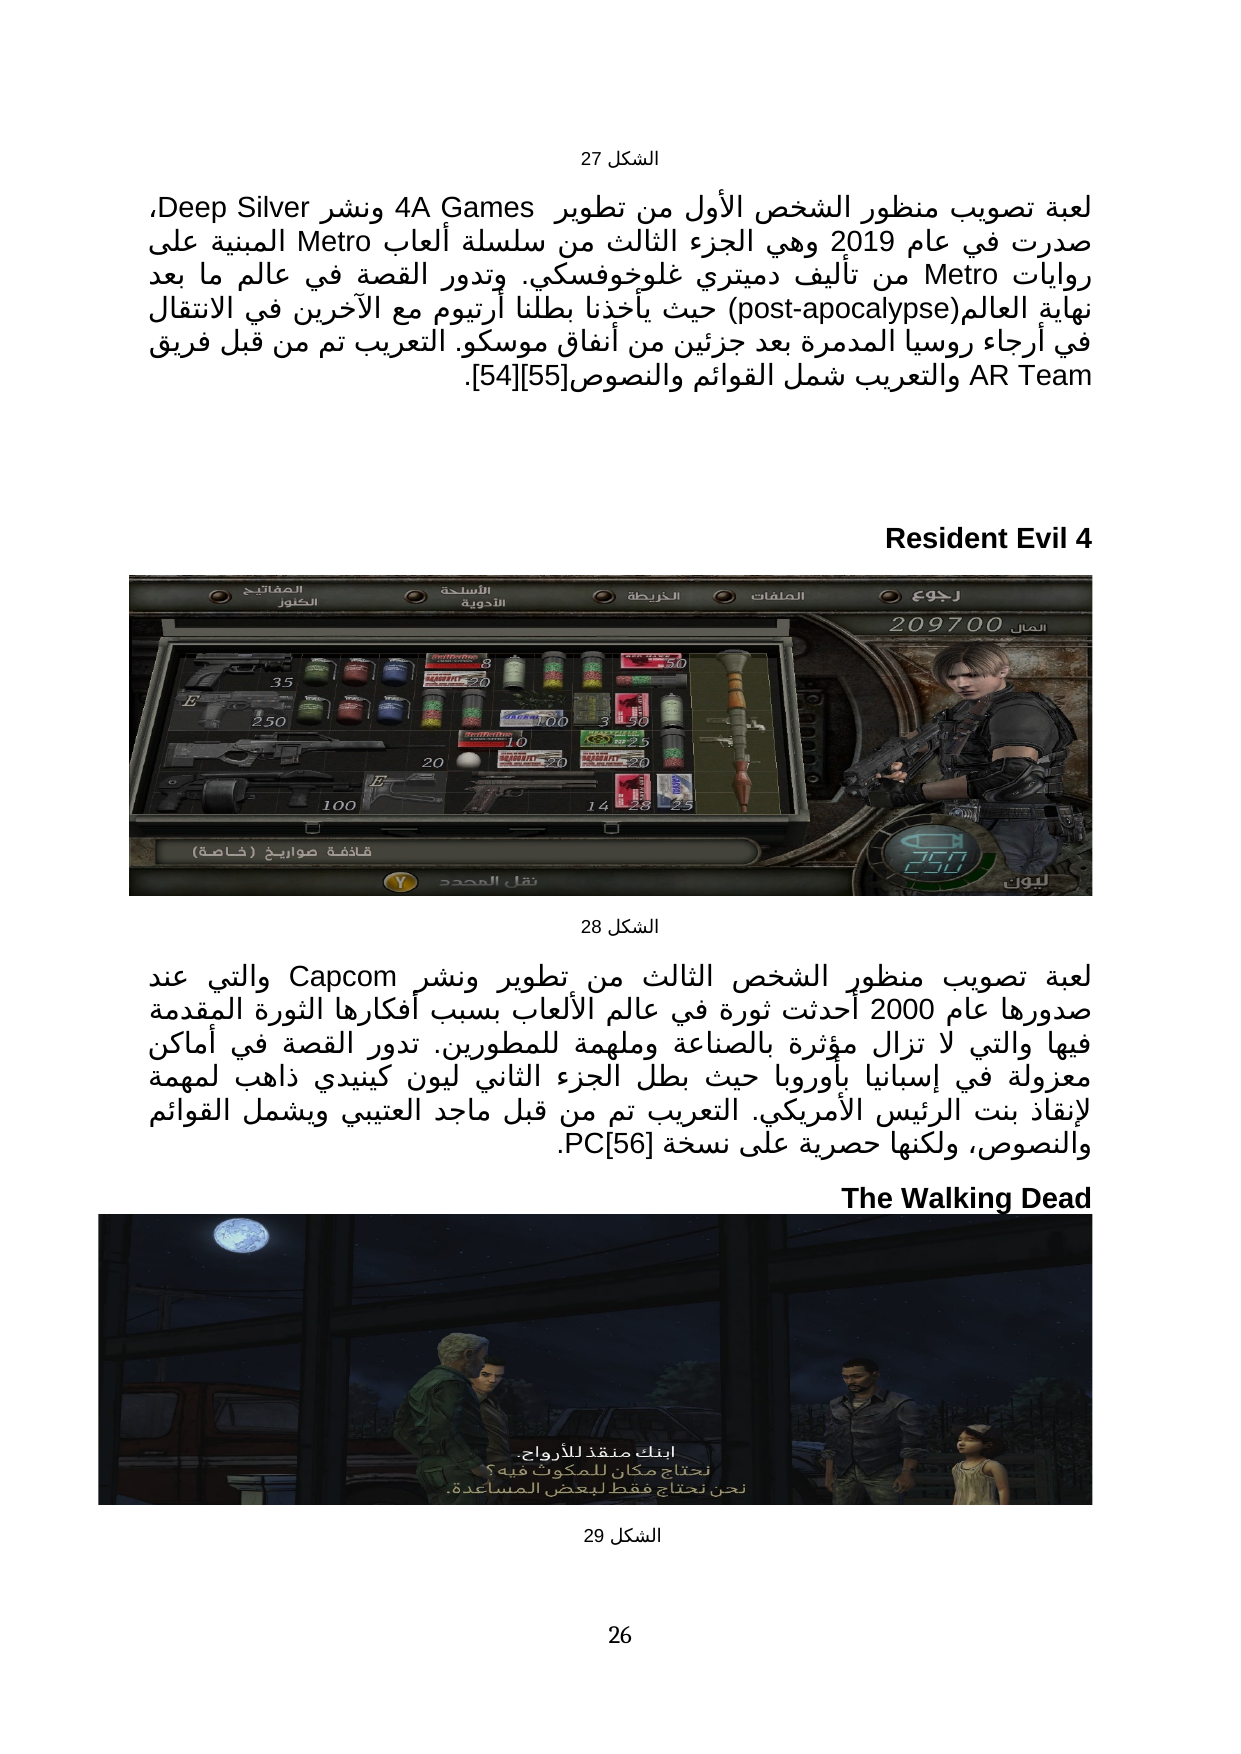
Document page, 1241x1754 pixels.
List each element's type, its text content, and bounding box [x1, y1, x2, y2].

text لعبة تصويب منظور الشخص الثالث من تطوير‎‏ ونشر Capcom والتي عند صدورها عام 2000 أحدثت ثورة في عالم الألعاب بسبب أفكارها الثورة المقدمة فيها والتي لا تزال مؤثرة بالصناعة وملهمة للمطورين. تدور القصة في أماكن معزولة في إسبانيا بأوروبا حيث بطل الجزء الثاني ليون كينيدي ذاهب لمهمة لإنقاذ بنت الرئيس الأمريكي. التعريب تم من قبل ماجد العتيبي ويشمل القوائم والنصوص، ولكنها حصرية على نسخة [56]PC. [148, 959, 1092, 1160]
text الشكل 29 [148, 1525, 1092, 1547]
text The Walking Dead [148, 1181, 1092, 1214]
text الشكل 27 [148, 148, 1092, 169]
text الشكل 28 [148, 916, 1092, 938]
picture [129, 575, 1093, 896]
text لعبة تصويب منظور الشخص الأول من تطوير ‏ 4A Games ونشر Deep Silver‏، صدرت ‏في عام 2019 وهي الجزء الثالث من سلسلة ألعاب Metro المبنية على روايات Metro من تأليف دميتري غلوخوفسكي. وتدور القصة في ‏عالم ما بعد نهاية العالم(‏post-apocalypse‏) حيث يأخذنا بطلنا أرتيوم مع الآخرين في الانتقال في أرجاء روسيا المدمرة بعد جزئين من أنفاق موسكو. ‏التعريب تم من قبل فريق AR Team والتعريب شمل القوائم والنصوص[55][54].‏ [148, 190, 1092, 391]
text Resident Evil 4 [148, 521, 1092, 554]
picture [98, 1214, 1093, 1505]
